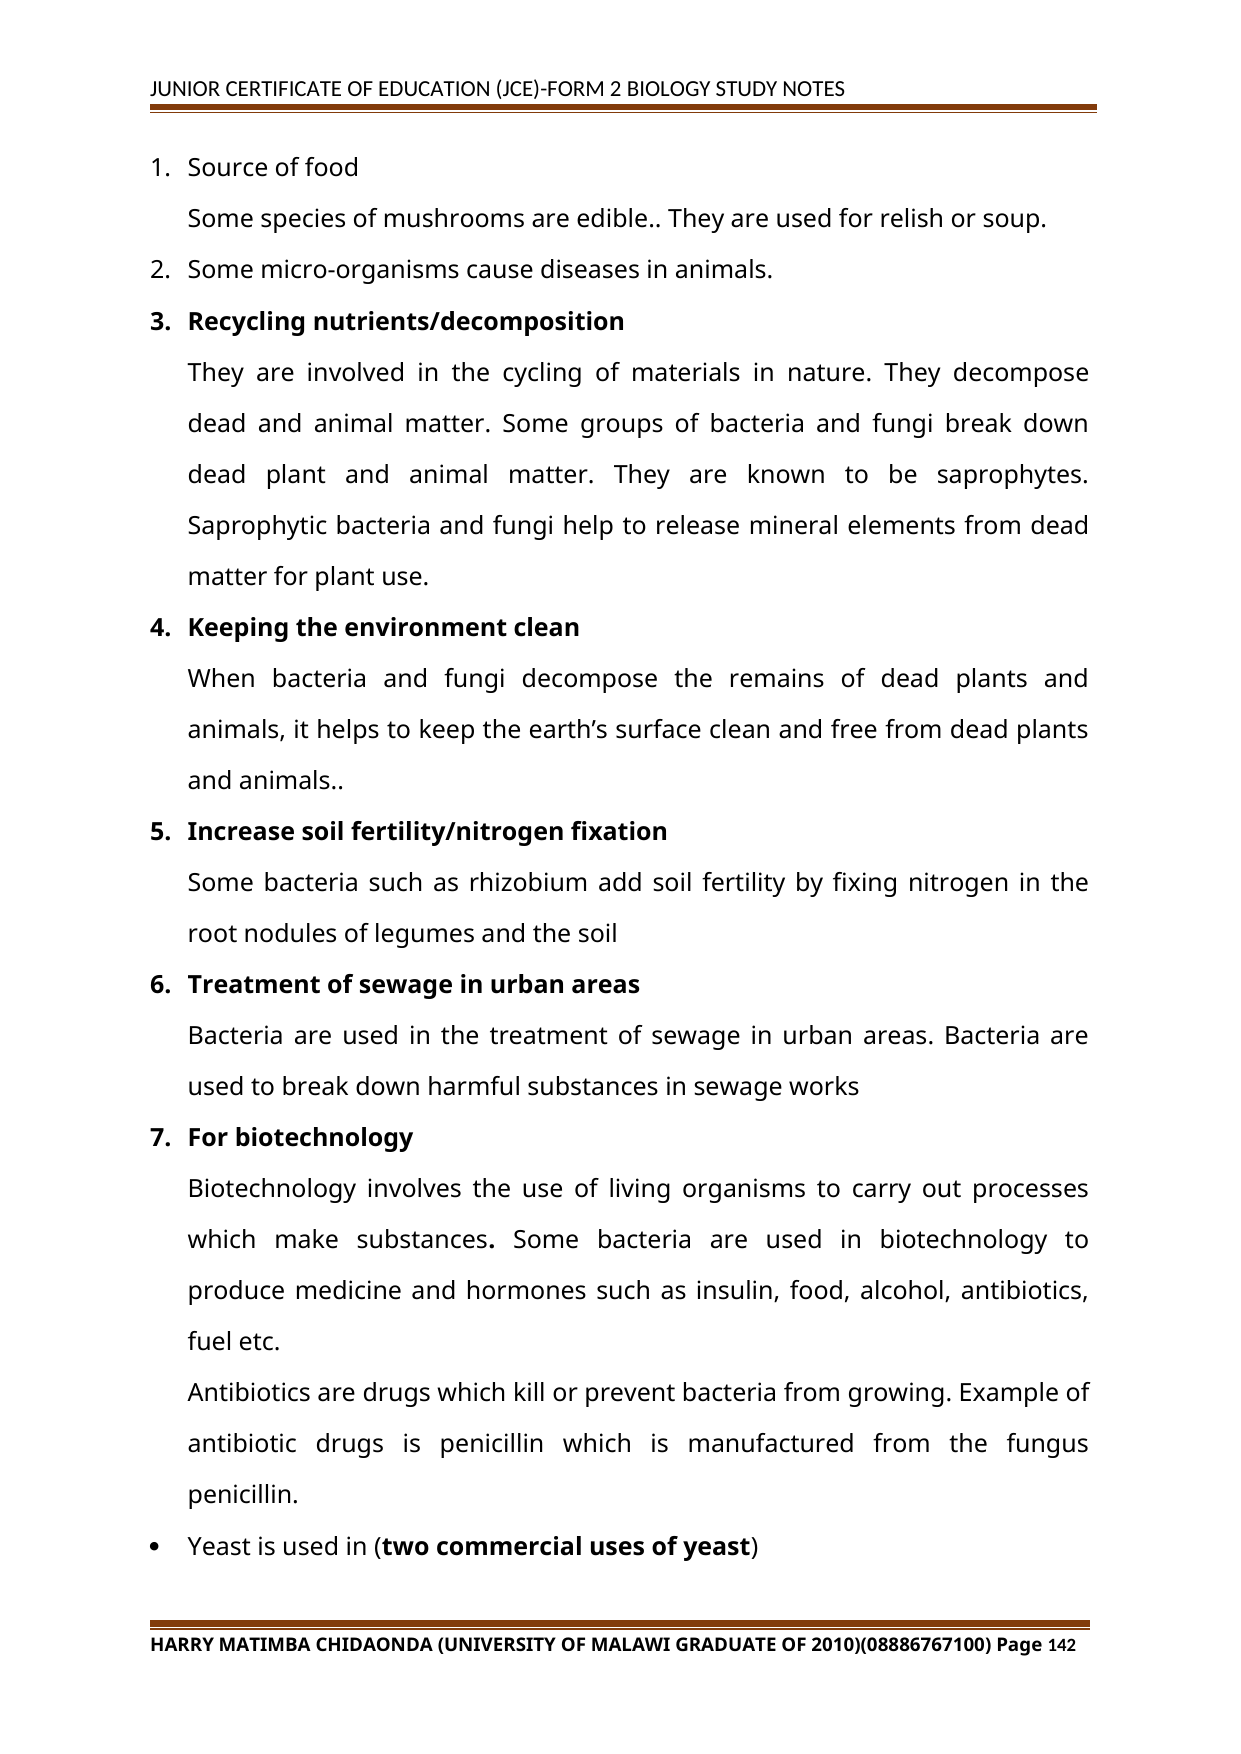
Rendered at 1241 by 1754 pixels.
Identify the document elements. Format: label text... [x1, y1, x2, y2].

list Yeast is used in (two commercial uses of yeast) [150, 1528, 1090, 1562]
list Increase soil fertility/nitrogen fixation [150, 813, 1090, 848]
list Some micro-organisms cause diseases in animals. [150, 252, 1090, 286]
list When bacteria and fungi decompose the remains of dead plants and animals, it helps to keep the earth’s surface clean and free from dead plants and animals.. [187, 660, 1090, 797]
list Some bacteria such as rhizobium add soil fertility by fixing nitrogen in the root nodules of legumes and the soil [187, 864, 1090, 950]
list Recycling nutrients/decomposition [150, 303, 1090, 337]
list Some species of mushrooms are edible.. They are used for relish or soup. [187, 201, 1090, 235]
list Treatment of sewage in urban areas [150, 967, 1090, 1001]
list Keeping the environment clean [150, 609, 1090, 643]
list Biotechnology involves the use of living organisms to carry out processes which make substances. Some bacteria are used in biotechnology to produce medicine and hormones such as insulin, food, alcohol, antibiotics, fuel etc. [187, 1171, 1090, 1358]
list They are involved in the cycling of materials in nature. They decompose dead and animal matter. Some groups of bacteria and fungi break down dead plant and animal matter. They are known to be saprophytes. Saprophytic bacteria and fungi help to release mineral elements from dead matter for plant use. [187, 354, 1090, 592]
list Antibiotics are drugs which kill or prevent bacteria from growing. Example of antibiotic drugs is penicillin which is manufactured from the fungus penicillin. [187, 1375, 1090, 1511]
list Bacteria are used in the treatment of sewage in urban areas. Bacteria are used to break down harmful substances in sewage works [187, 1018, 1090, 1103]
list For biotechnology [150, 1120, 1090, 1154]
list Source of food [150, 150, 1090, 184]
